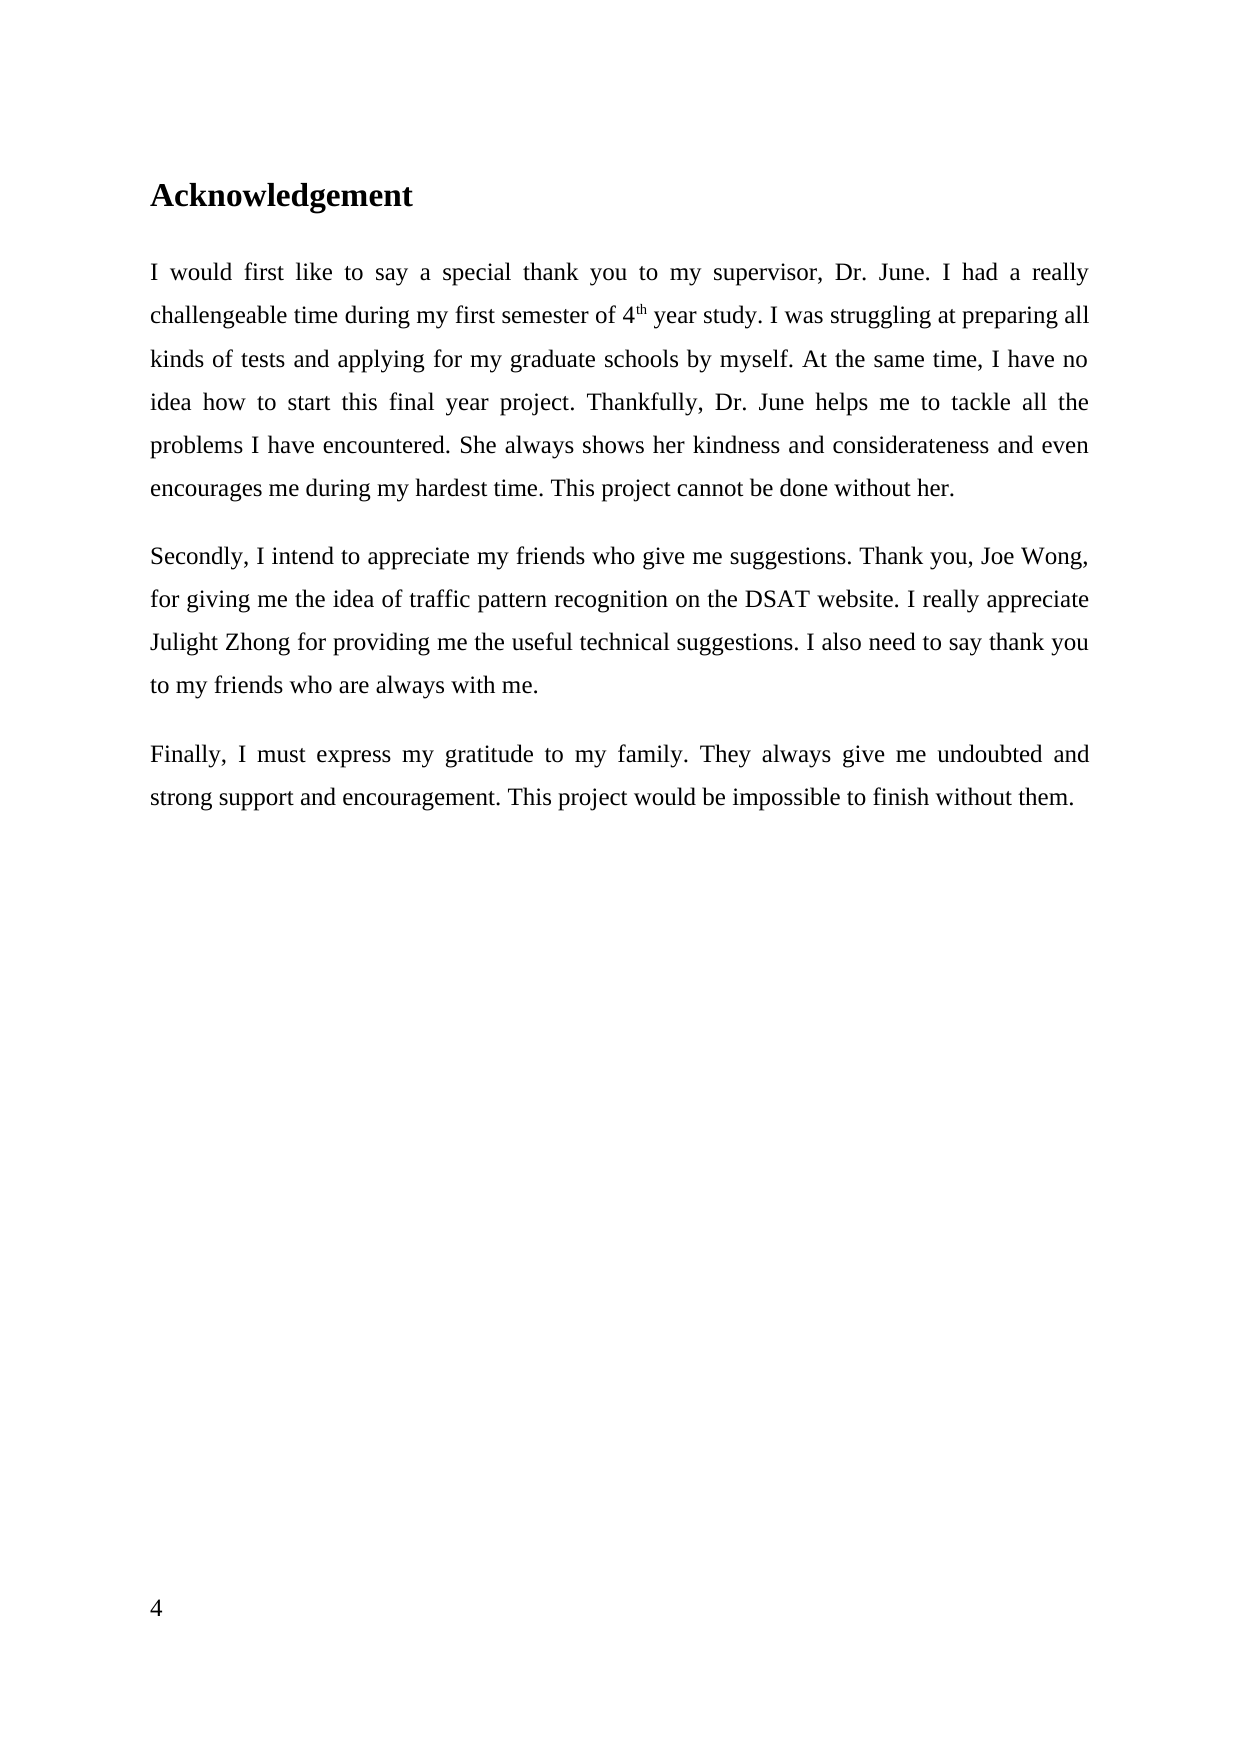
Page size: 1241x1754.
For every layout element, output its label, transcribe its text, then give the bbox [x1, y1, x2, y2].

text Secondly, I intend to appreciate my friends who give me suggestions. Thank you, Joe Wong, for giving me the idea of traffic pattern recognition on the DSAT website. I really appreciate Julight Zhong for providing me the useful technical suggestions. I also need to say thank you to my friends who are always with me. [150, 541, 1090, 699]
text Finally, I must express my gratitude to my family. They always give me undoubted and strong support and encouragement. This project would be impossible to finish without them. [150, 739, 1090, 811]
subtitle Acknowledgement [150, 175, 1090, 213]
text I would first like to say a special thank you to my supervisor, Dr. June. I had a really challengeable time during my first semester of 4th year study. I was struggling at preparing all kinds of tests and applying for my graduate schools by myself. At the same time, I have no idea how to start this final year project. Thankfully, Dr. June helps me to tackle all the problems I have encountered. She always shows her kindness and considerateness and even encourages me during my hardest time. This project cannot be done without her. [150, 257, 1090, 502]
